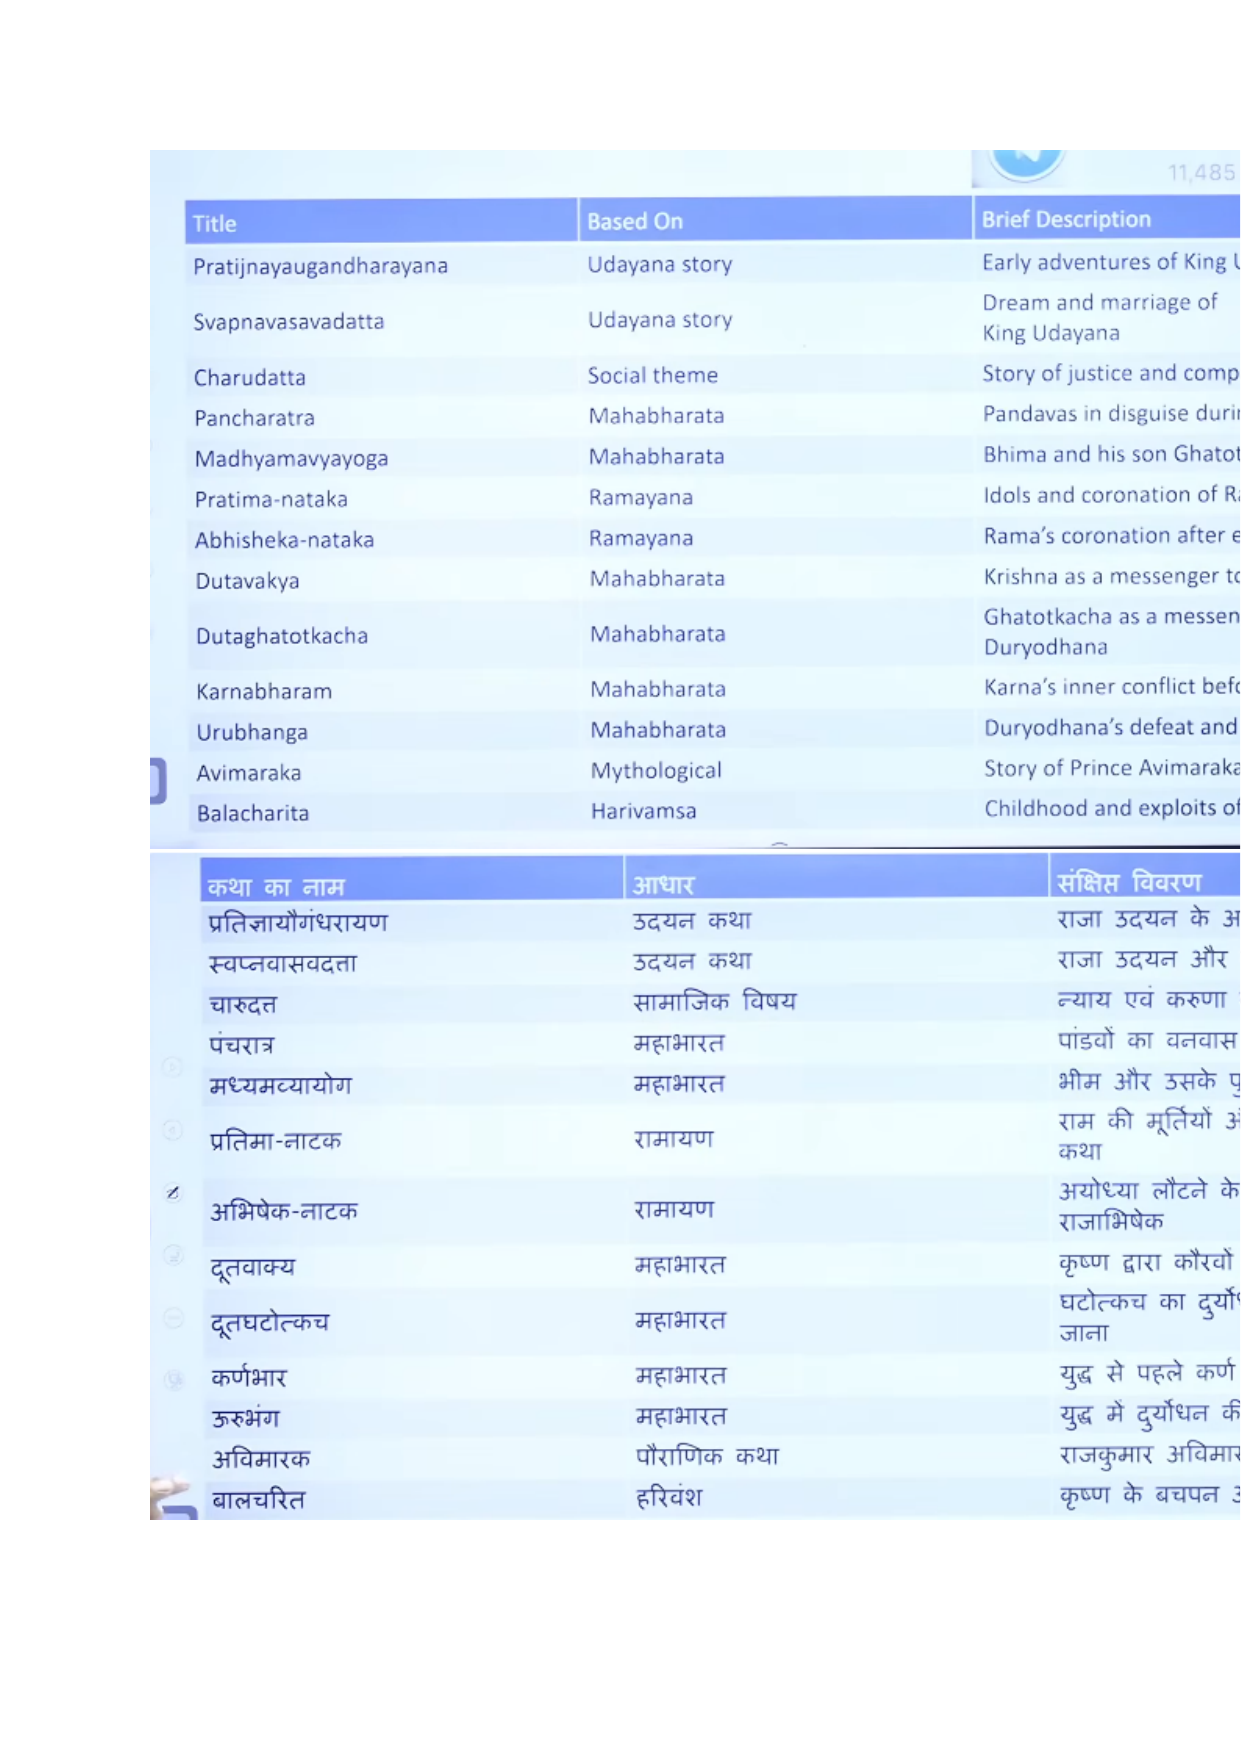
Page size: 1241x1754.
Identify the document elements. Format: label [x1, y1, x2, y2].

picture [150, 850, 1241, 1520]
picture [150, 150, 1241, 849]
